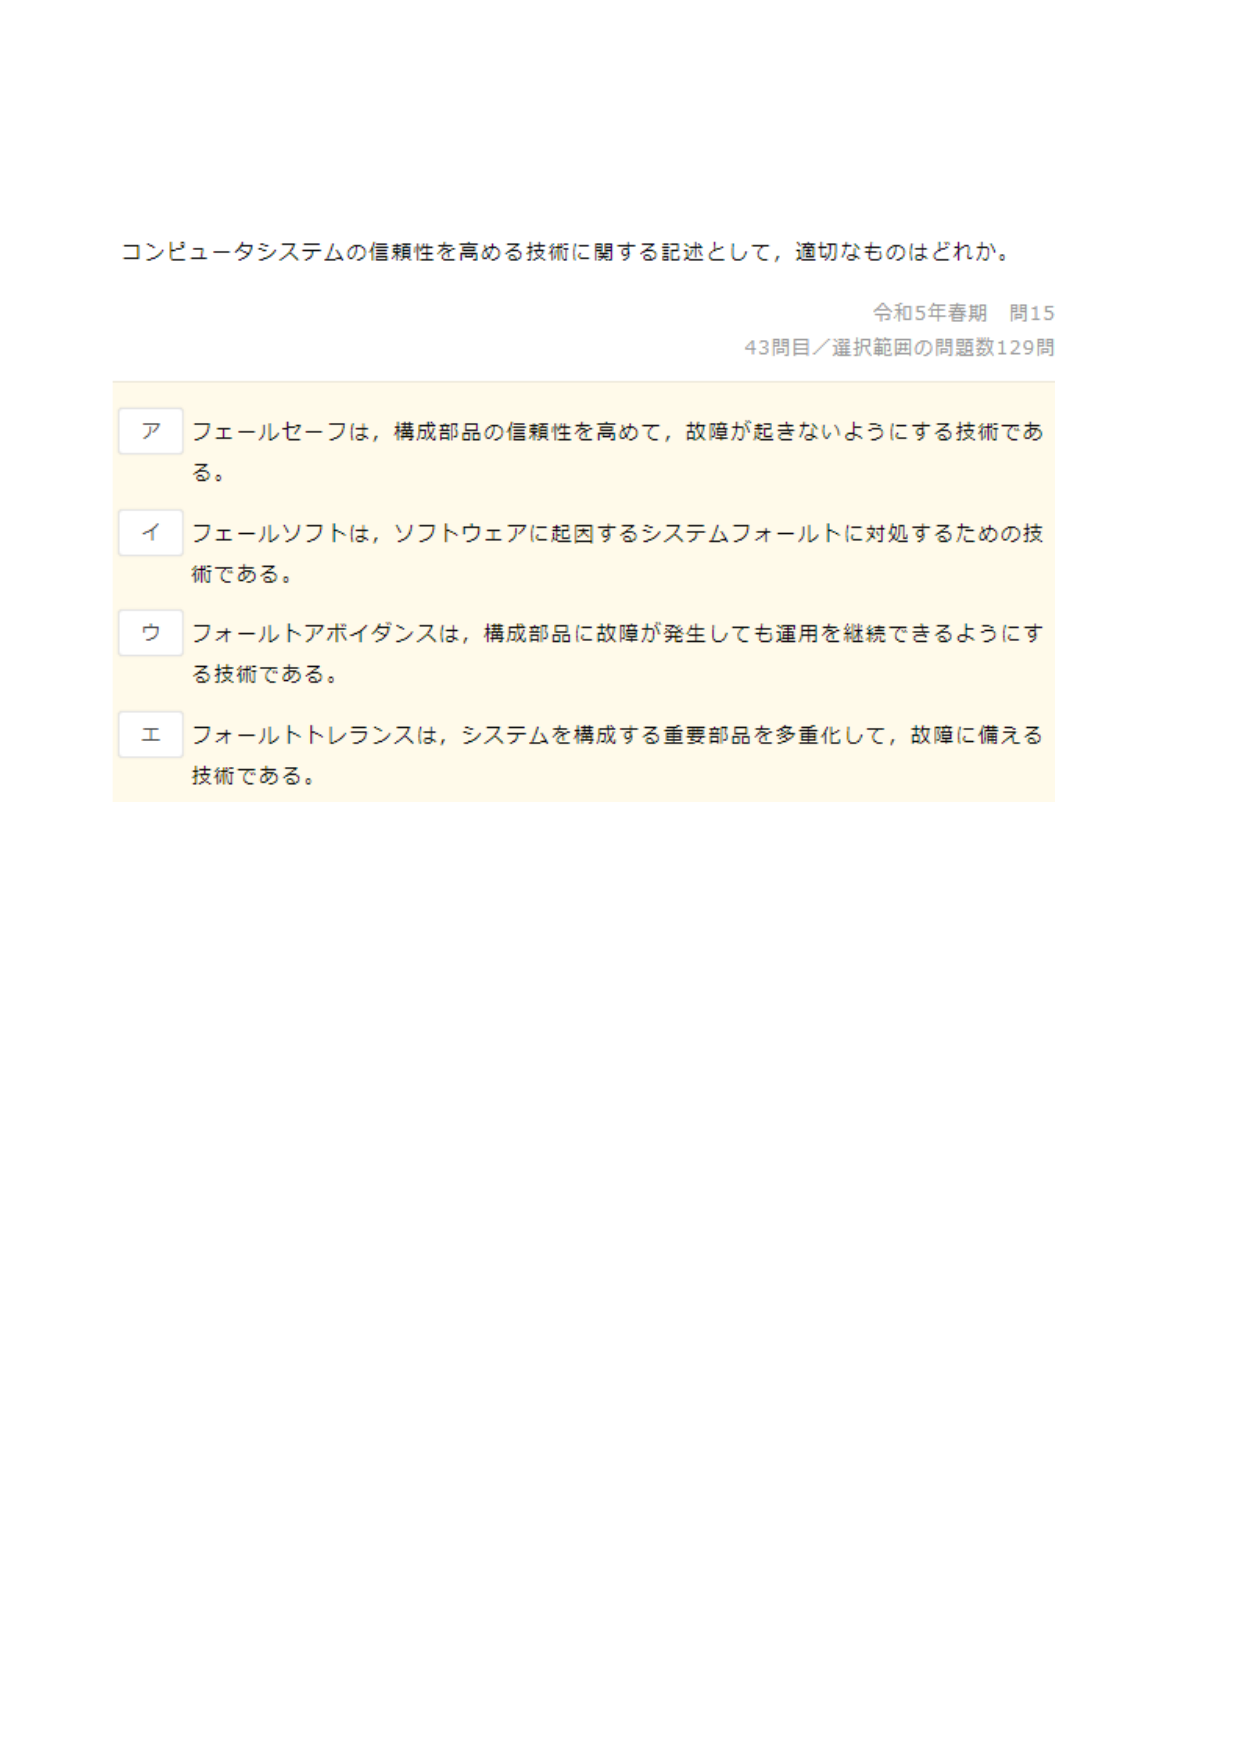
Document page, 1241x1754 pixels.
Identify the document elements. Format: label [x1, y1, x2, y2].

picture [112, 239, 1055, 802]
